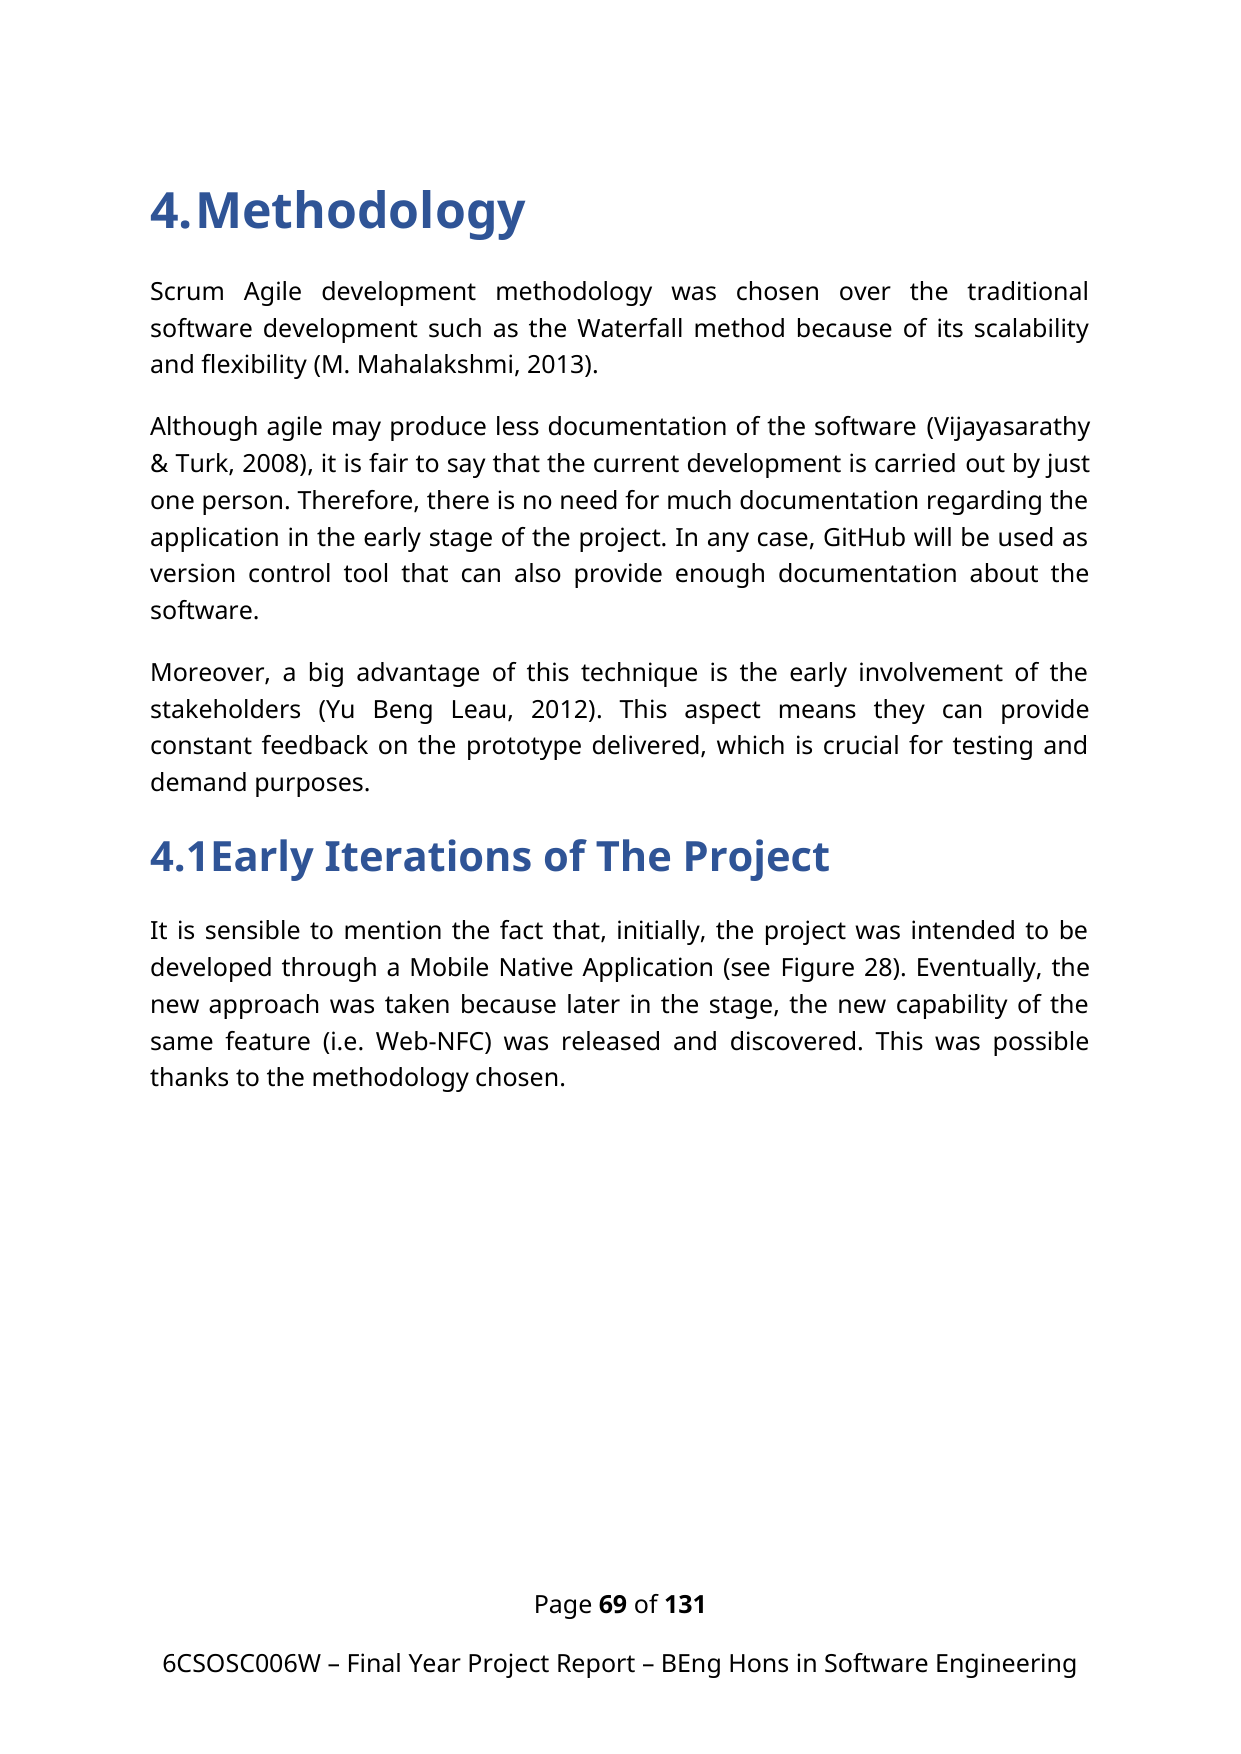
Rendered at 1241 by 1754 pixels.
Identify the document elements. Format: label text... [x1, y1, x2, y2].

subtitle Early Iterations of The Project [150, 827, 1090, 883]
subtitle Methodology [150, 175, 1090, 243]
text Scrum Agile development methodology was chosen over the traditional software development such as the Waterfall method because of its scalability and flexibility . [150, 273, 1090, 381]
text It is sensible to mention the fact that, initially, the project was intended to be developed through a Mobile Native Application (see Figure 28). Eventually, the new approach was taken because later in the stage, the new capability of the same feature (i.e. Web-NFC) was released and discovered. This was possible thanks to the methodology chosen. [150, 913, 1090, 1094]
text Moreover, a big advantage of this technique is the early involvement of the stakeholders . This aspect means they can provide constant feedback on the prototype delivered, which is crucial for testing and demand purposes. [150, 654, 1090, 799]
text Although agile may produce less documentation of the software , it is fair to say that the current development is carried out by just one person. Therefore, there is no need for much documentation regarding the application in the early stage of the project. In any case, GitHub will be used as version control tool that can also provide enough documentation about the software. [150, 409, 1090, 627]
